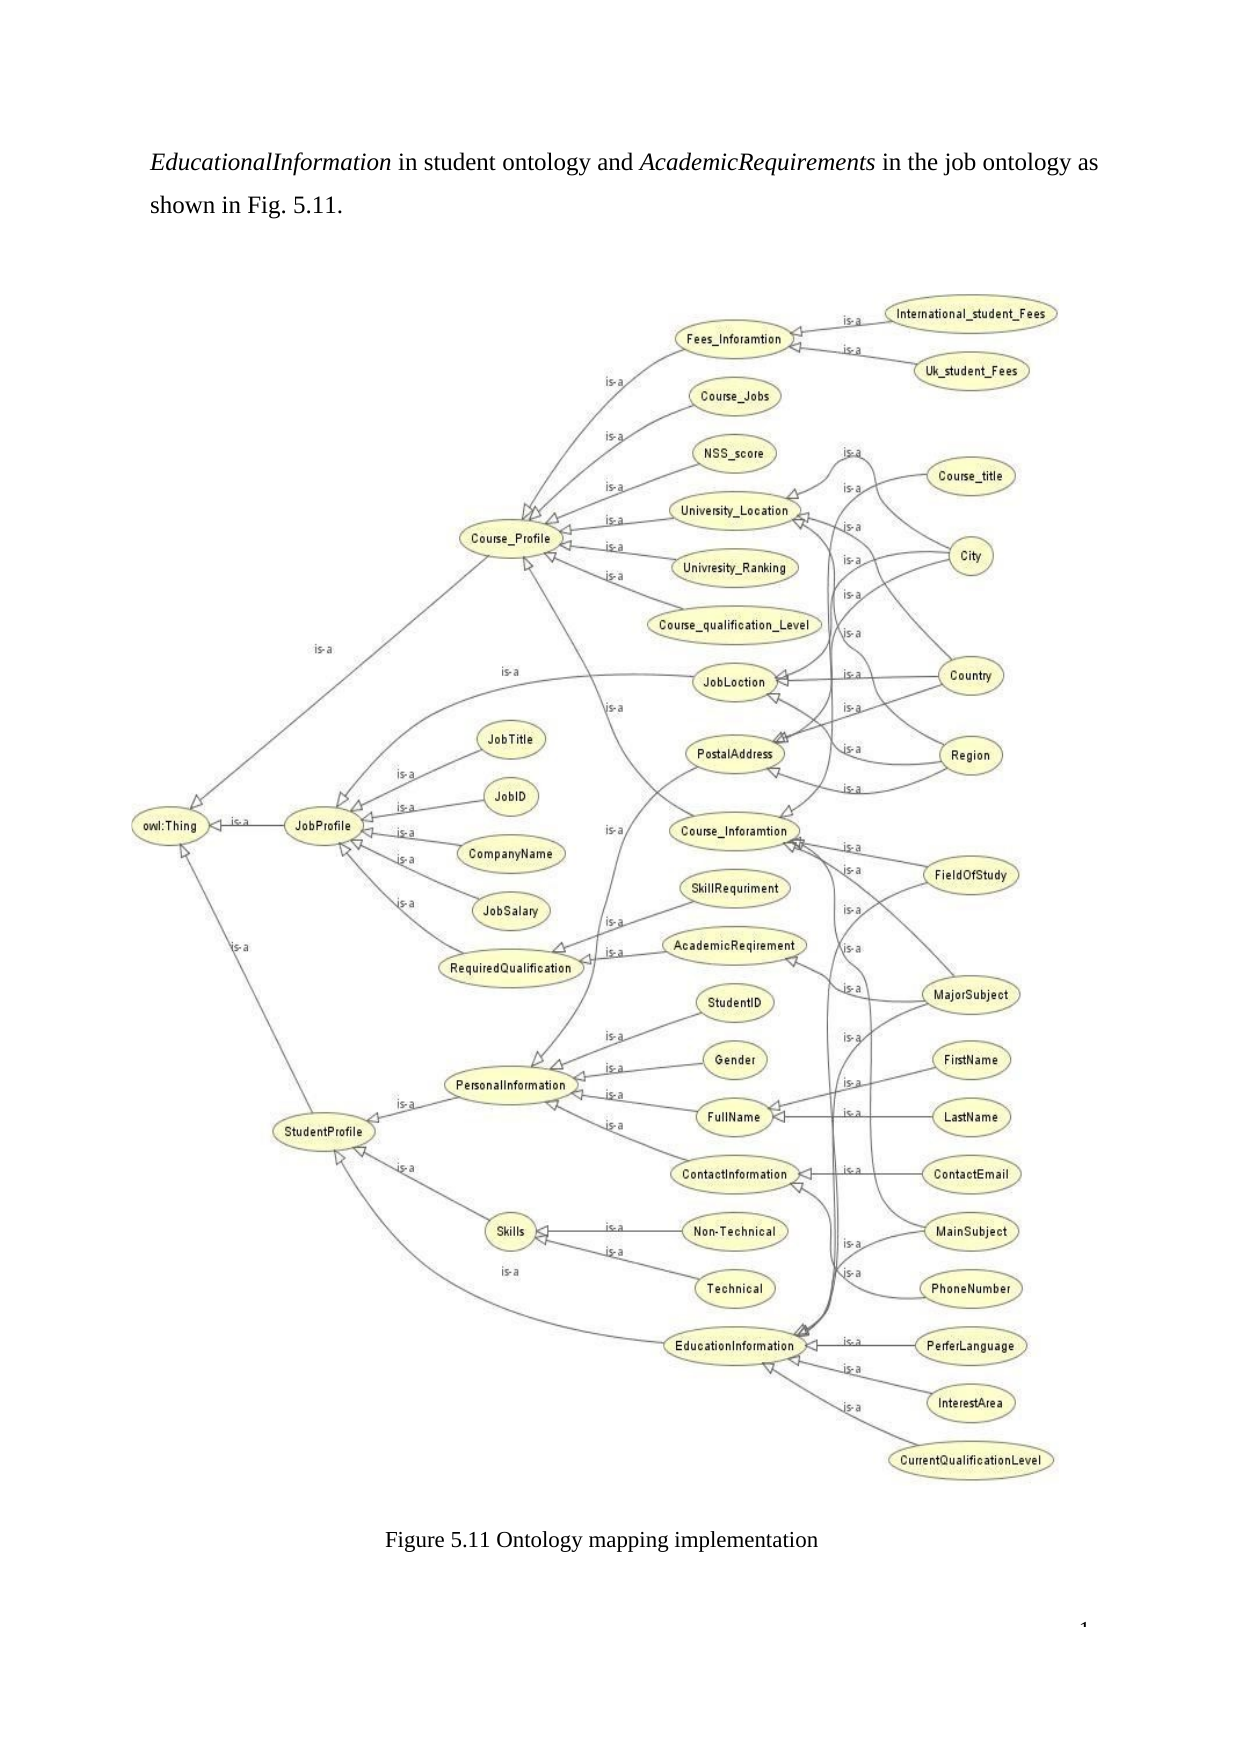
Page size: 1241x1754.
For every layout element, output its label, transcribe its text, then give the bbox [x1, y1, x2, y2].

text EducationalInformation in student ontology and AcademicRequirements in the job ontology as shown in Fig. 5.11. [150, 147, 1100, 219]
picture [131, 293, 1060, 1486]
text Figure 5.11 Ontology mapping implementation [385, 1526, 1240, 1552]
